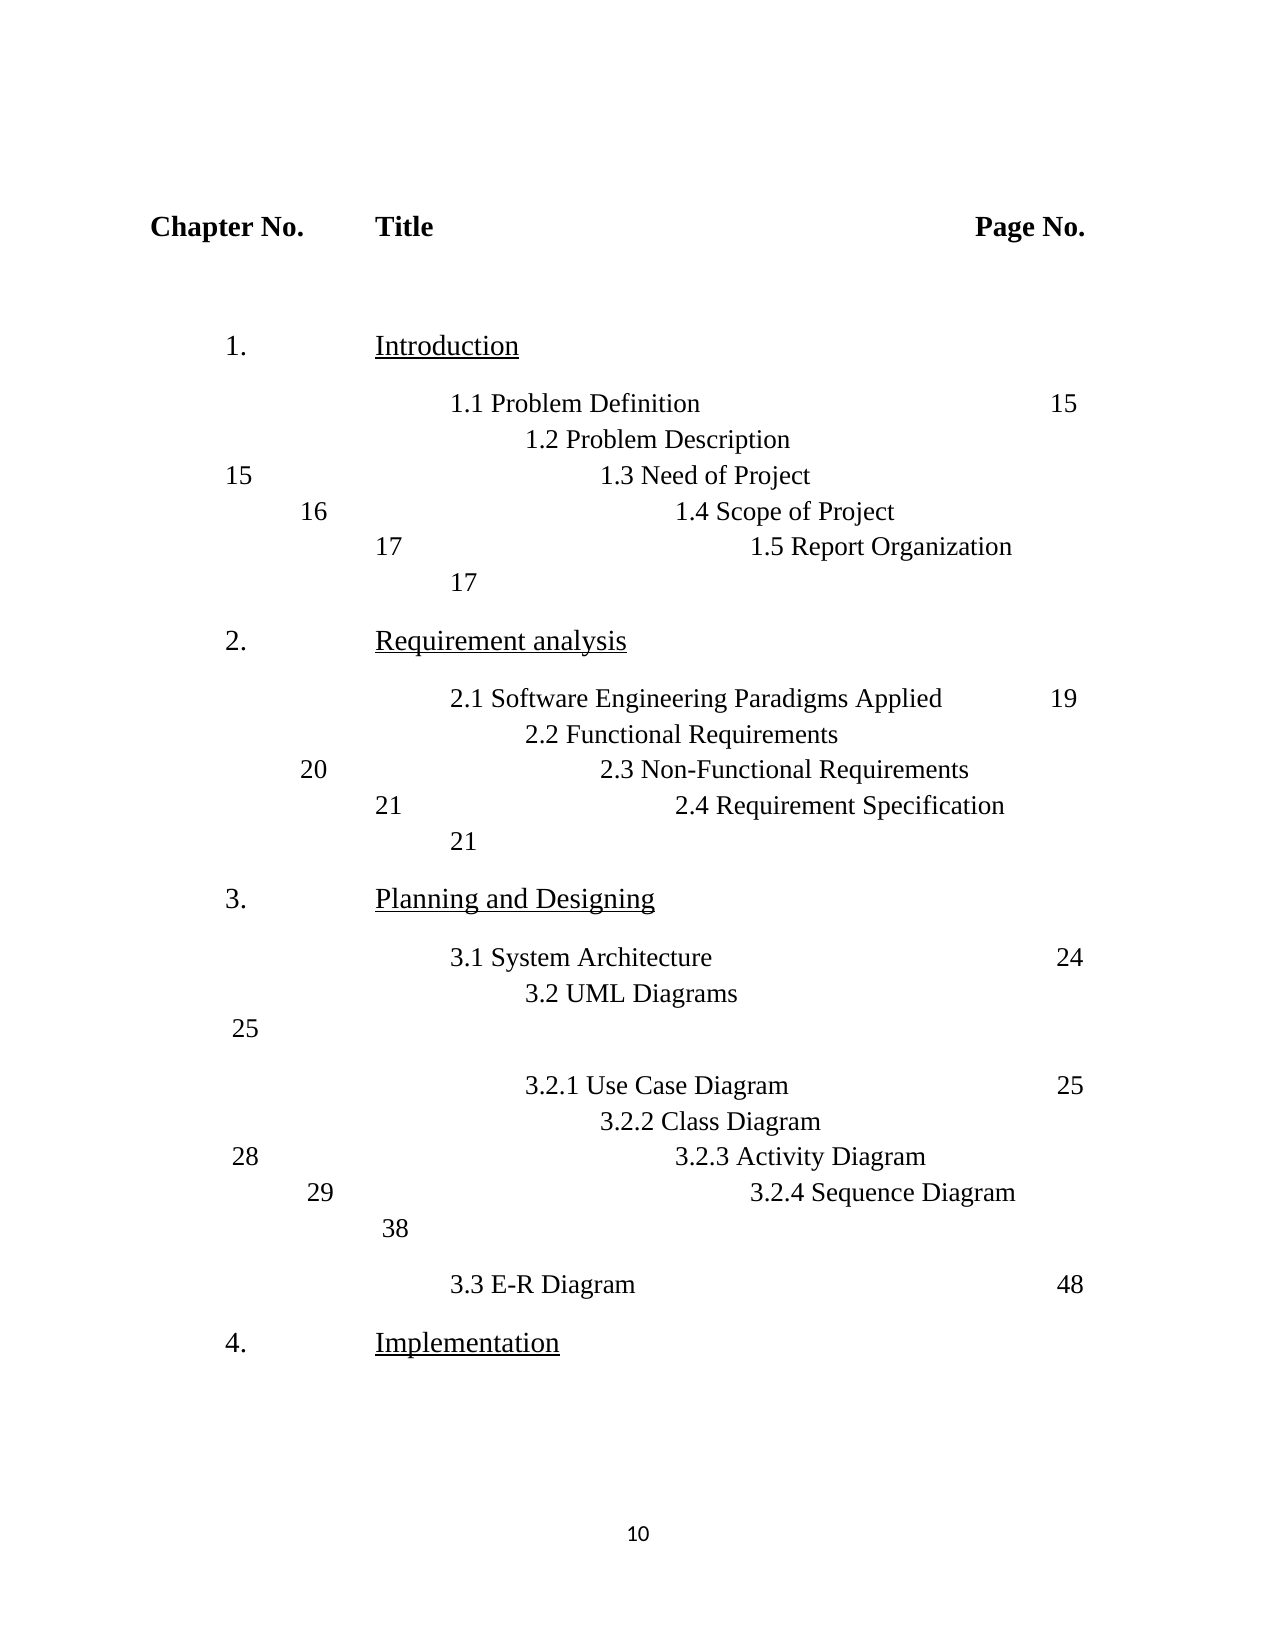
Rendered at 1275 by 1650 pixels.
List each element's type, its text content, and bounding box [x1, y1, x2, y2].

text 2.1 Software Engineering Paradigms Applied 19 2.2 Functional Requirements 20 2.3 Non-Functional Requirements 21 2.4 Requirement Specification 21 [281, 682, 1125, 856]
text 1. Introduction [150, 328, 1125, 362]
text 2. Requirement analysis [187, 623, 1125, 656]
text 3.2.1 Use Case Diagram 25 3.2.2 Class Diagram 28 3.2.3 Activity Diagram 29 3.2.4 Sequence Diagram 38 [150, 1069, 1125, 1243]
text 3. Planning and Designing [150, 882, 1125, 915]
text 3.3 E-R Diagram 48 [150, 1268, 1125, 1299]
text Chapter No. Title Page No. [150, 209, 1125, 243]
text 4. Implementation [150, 1325, 1125, 1358]
text 3.1 System Architecture 24 3.2 UML Diagrams 25 [150, 941, 1125, 1043]
text 1.1 Problem Definition 15 1.2 Problem Description 15 1.3 Need of Project 16 1.4 Scope of Project 17 1.5 Report Organization 17 [150, 387, 1125, 597]
